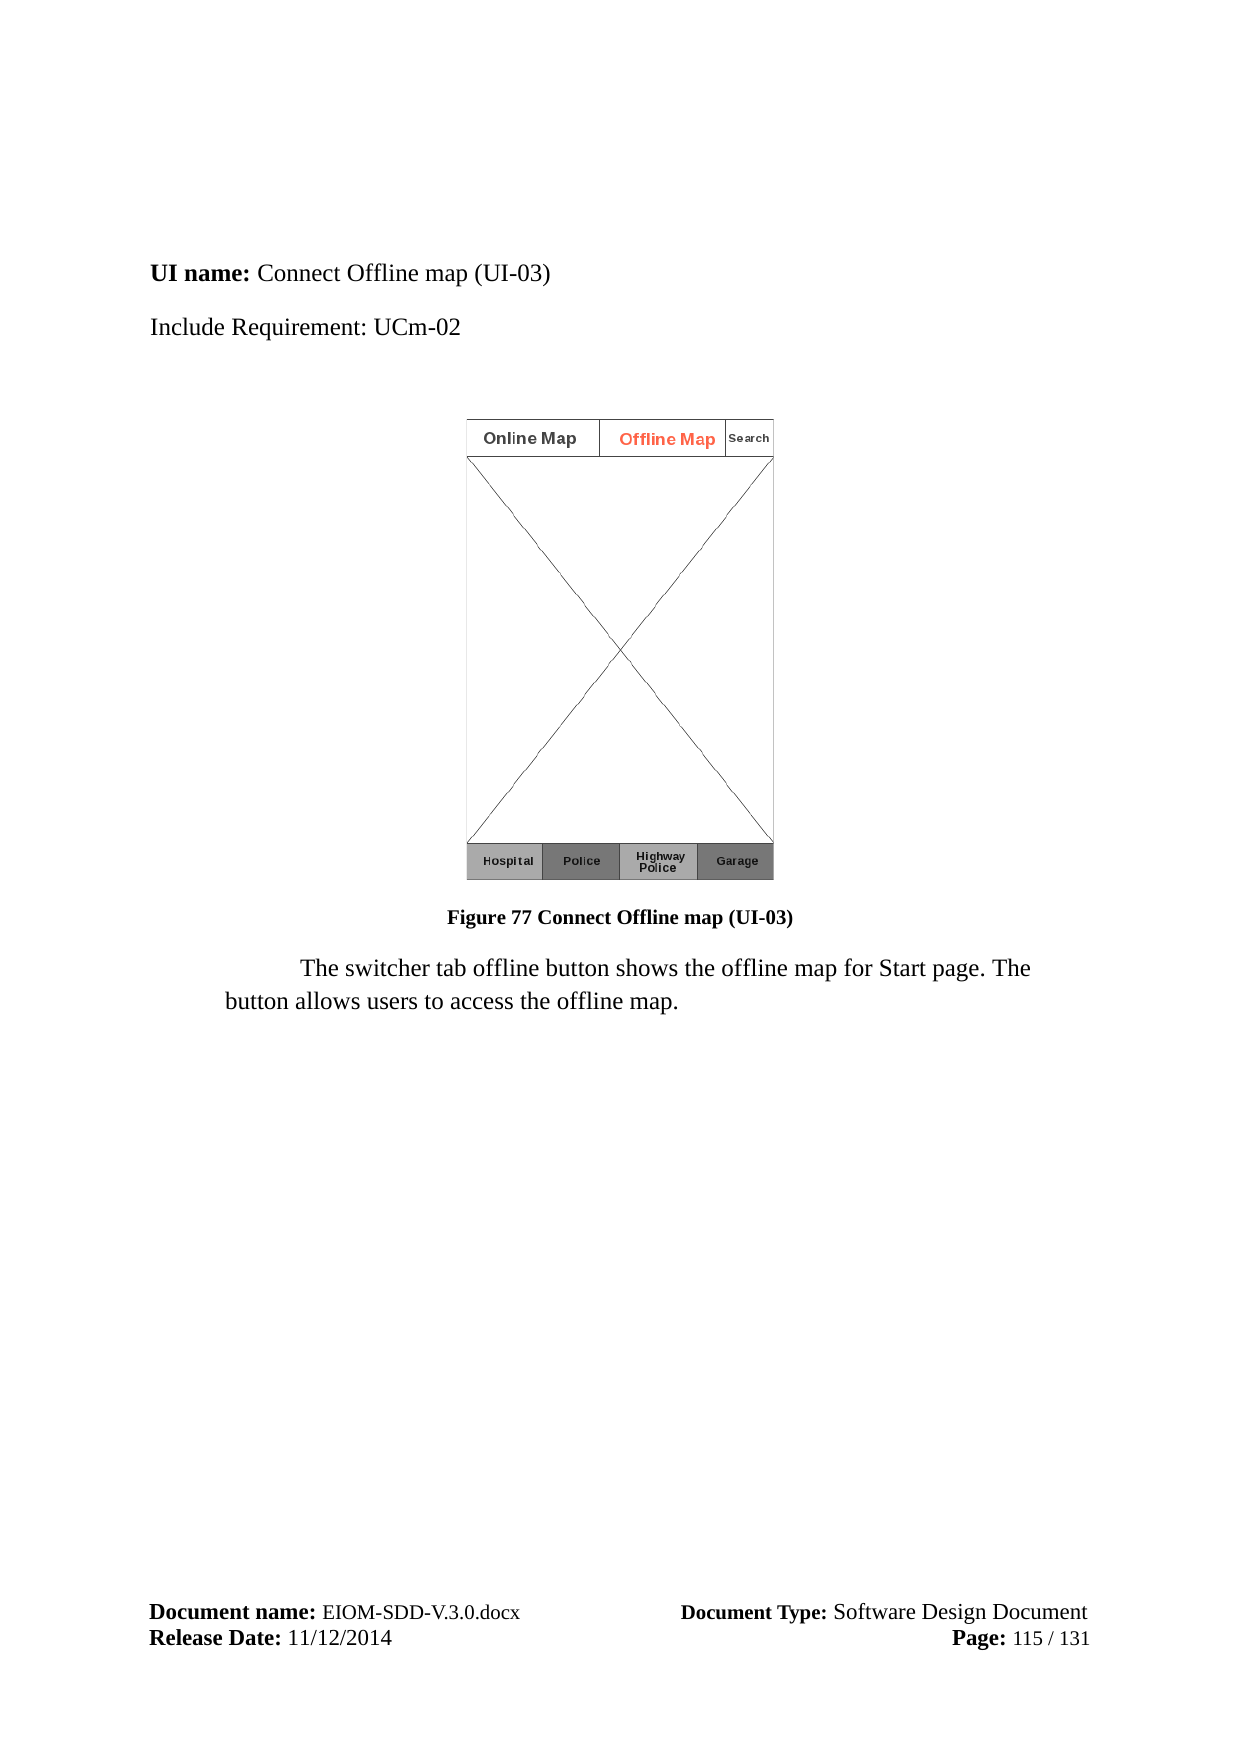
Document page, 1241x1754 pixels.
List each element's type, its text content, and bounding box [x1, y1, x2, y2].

text UI name: Connect Offline map (UI-03) [150, 258, 1090, 286]
text Figure 77 Connect Offline map (UI-03) [150, 905, 1090, 929]
picture [466, 419, 774, 880]
text Include Requirement: UCm-02 [150, 312, 1090, 340]
text The switcher tab offline button shows the offline map for Start page. The button allows users to access the offline map. [225, 953, 1090, 1015]
